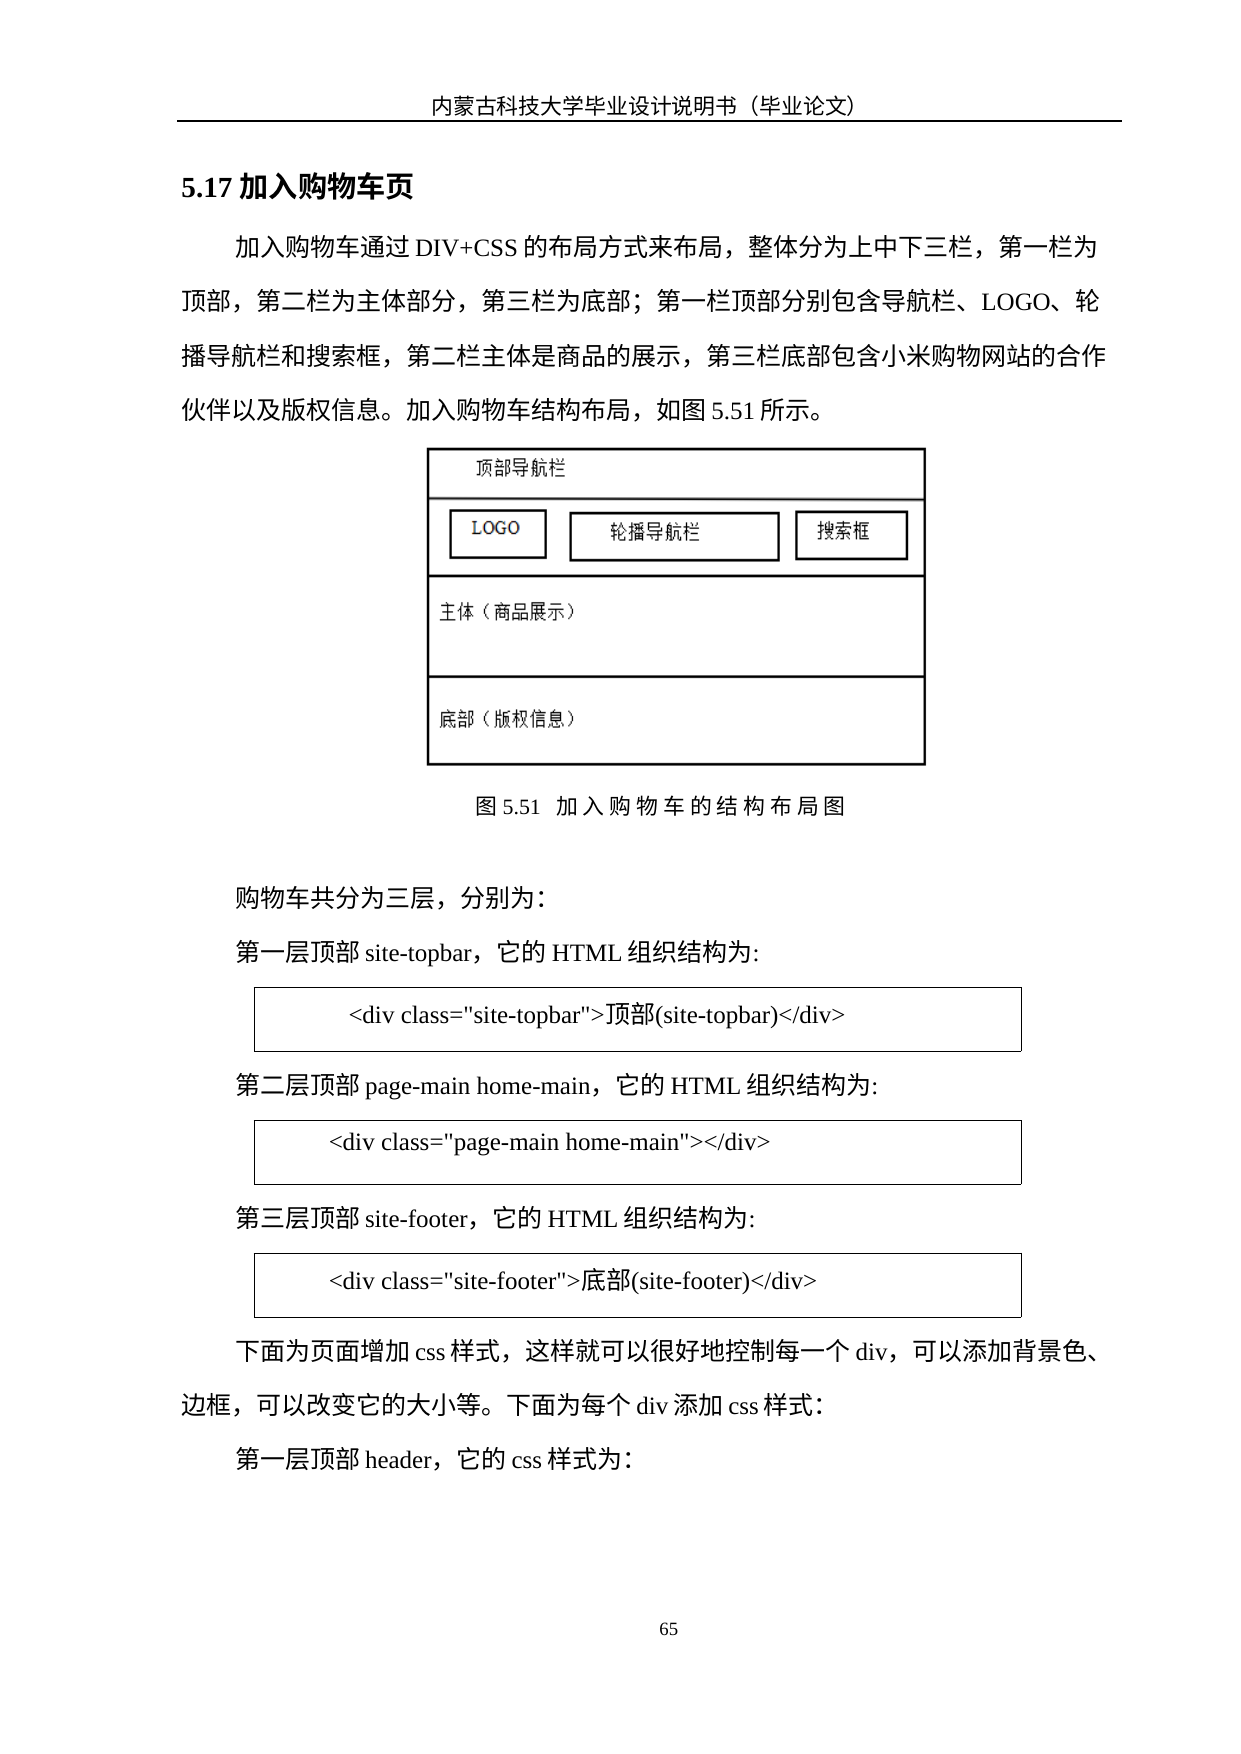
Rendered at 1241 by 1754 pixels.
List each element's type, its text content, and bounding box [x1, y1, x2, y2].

text 购物车共分为三层，分别为： [181, 878, 1118, 914]
text 第一层顶部site-topbar，它的HTML组织结构为: [181, 933, 1118, 969]
text 下面为页面增加css样式，这样就可以很好地控制每一个div，可以添加背景色、边框，可以改变它的大小等。下面为每个div添加css样式： [181, 1331, 1118, 1422]
subtitle 5.17 加入购物车页 [181, 164, 1118, 206]
text 第一层顶部header，它的css样式为： [181, 1440, 1118, 1476]
text 第三层顶部site-footer，它的HTML组织结构为: [181, 1198, 1118, 1234]
text 第二层顶部page-main home-main，它的HTML组织结构为: [181, 1066, 1118, 1102]
text 图5.51加入购物车的结构布局图 [181, 785, 1118, 824]
picture [421, 445, 932, 771]
text 加入购物车通过DIV+CSS的布局方式来布局，整体分为上中下三栏，第一栏为顶部，第二栏为主体部分，第三栏为底部；第一栏顶部分别包含导航栏、LOGO、轮播导航栏和搜索框，第二栏主体是商品的展示，第三栏底部包含小米购物网站的合作伙伴以及版权信息。加入购物车结构布局，如图5.51所示。 [181, 227, 1118, 427]
